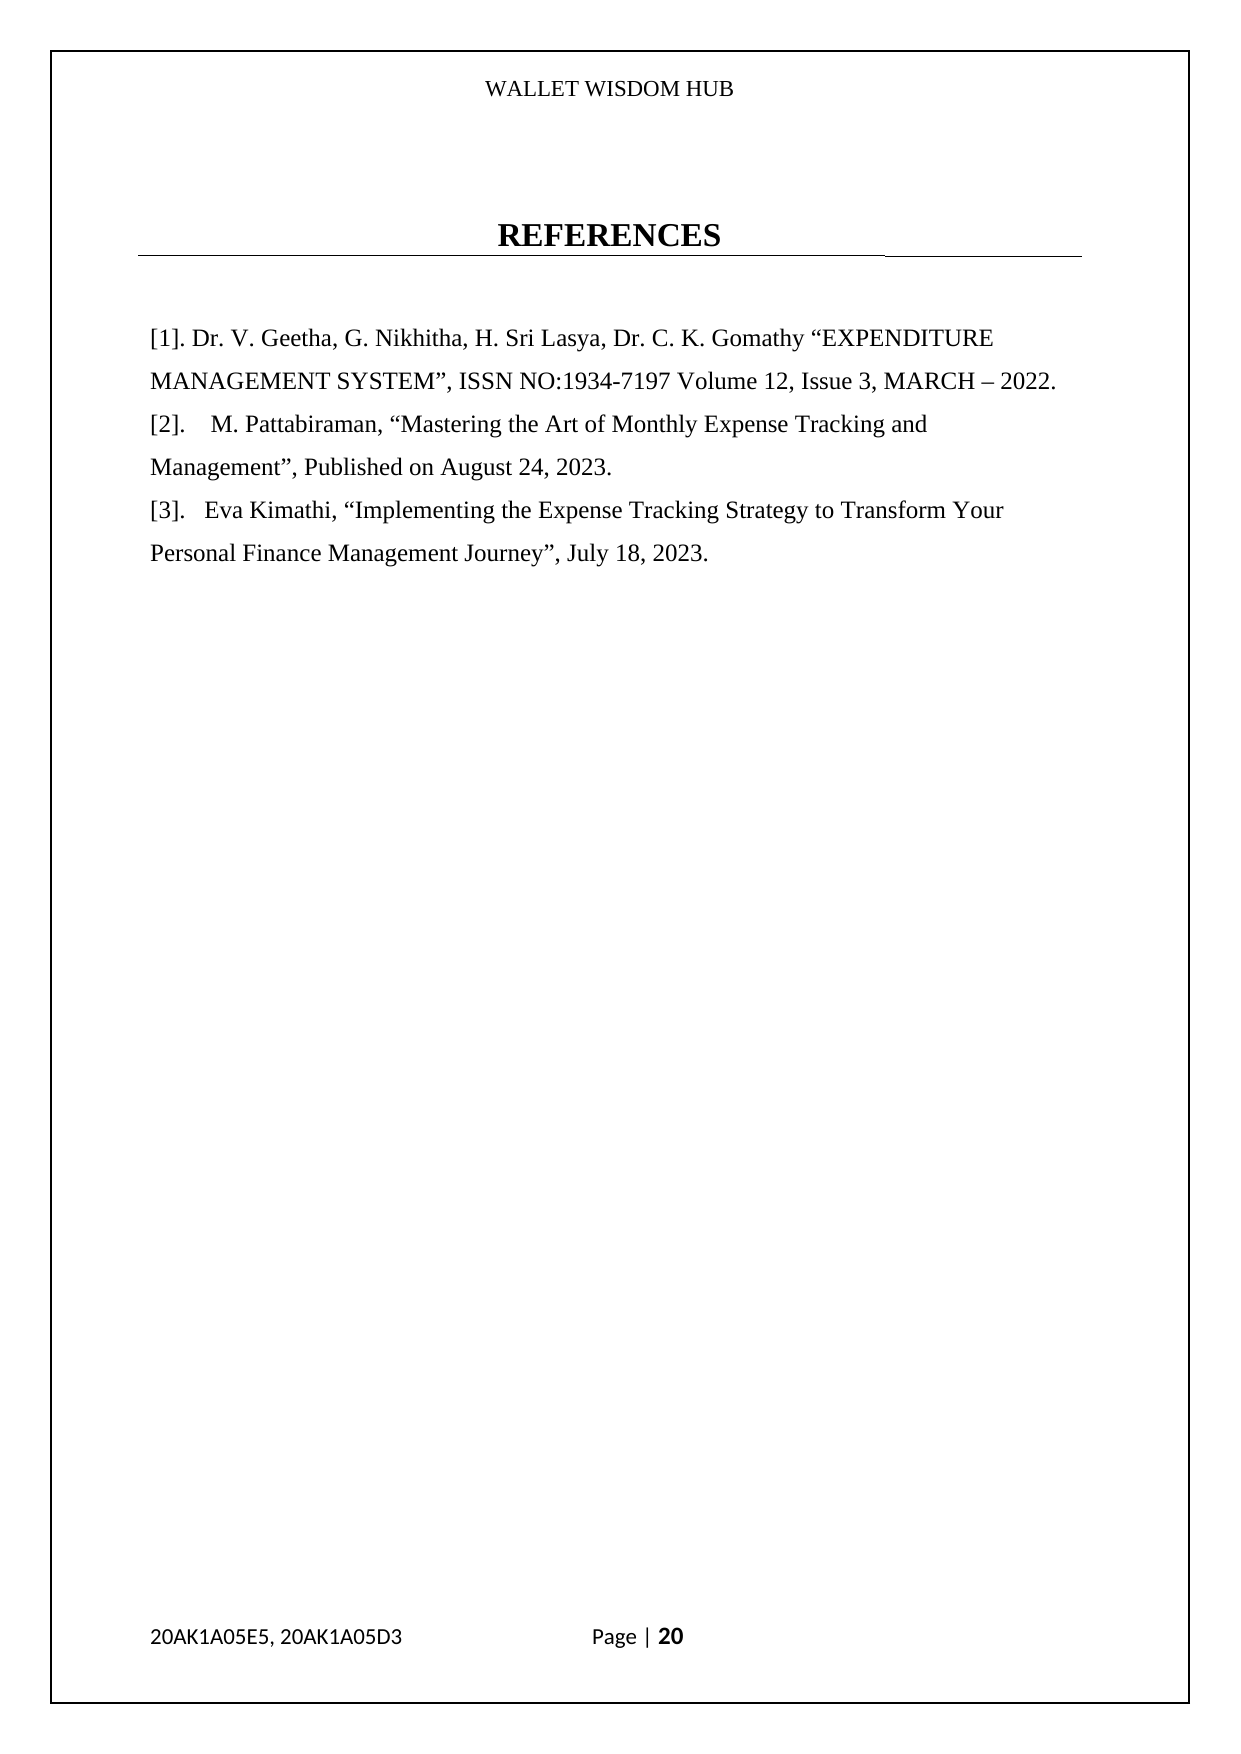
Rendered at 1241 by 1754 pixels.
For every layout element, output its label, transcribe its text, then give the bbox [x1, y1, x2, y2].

text [1]. Dr. V. Geetha, G. Nikhitha, H. Sri Lasya, Dr. C. K. Gomathy “EXPENDITURE MANAGEMENT SYSTEM”, ISSN NO:1934-7197 Volume 12, Issue 3, MARCH – 2022. [150, 323, 1069, 395]
text [2]. M. Pattabiraman, “Mastering the Art of Monthly Expense Tracking and Management”, Published on August 24, 2023. [150, 409, 1069, 481]
text REFERENCES [150, 215, 1069, 253]
text [3]. Eva Kimathi, “Implementing the Expense Tracking Strategy to Transform Your Personal Finance Management Journey”, July 18, 2023. [150, 495, 1069, 567]
